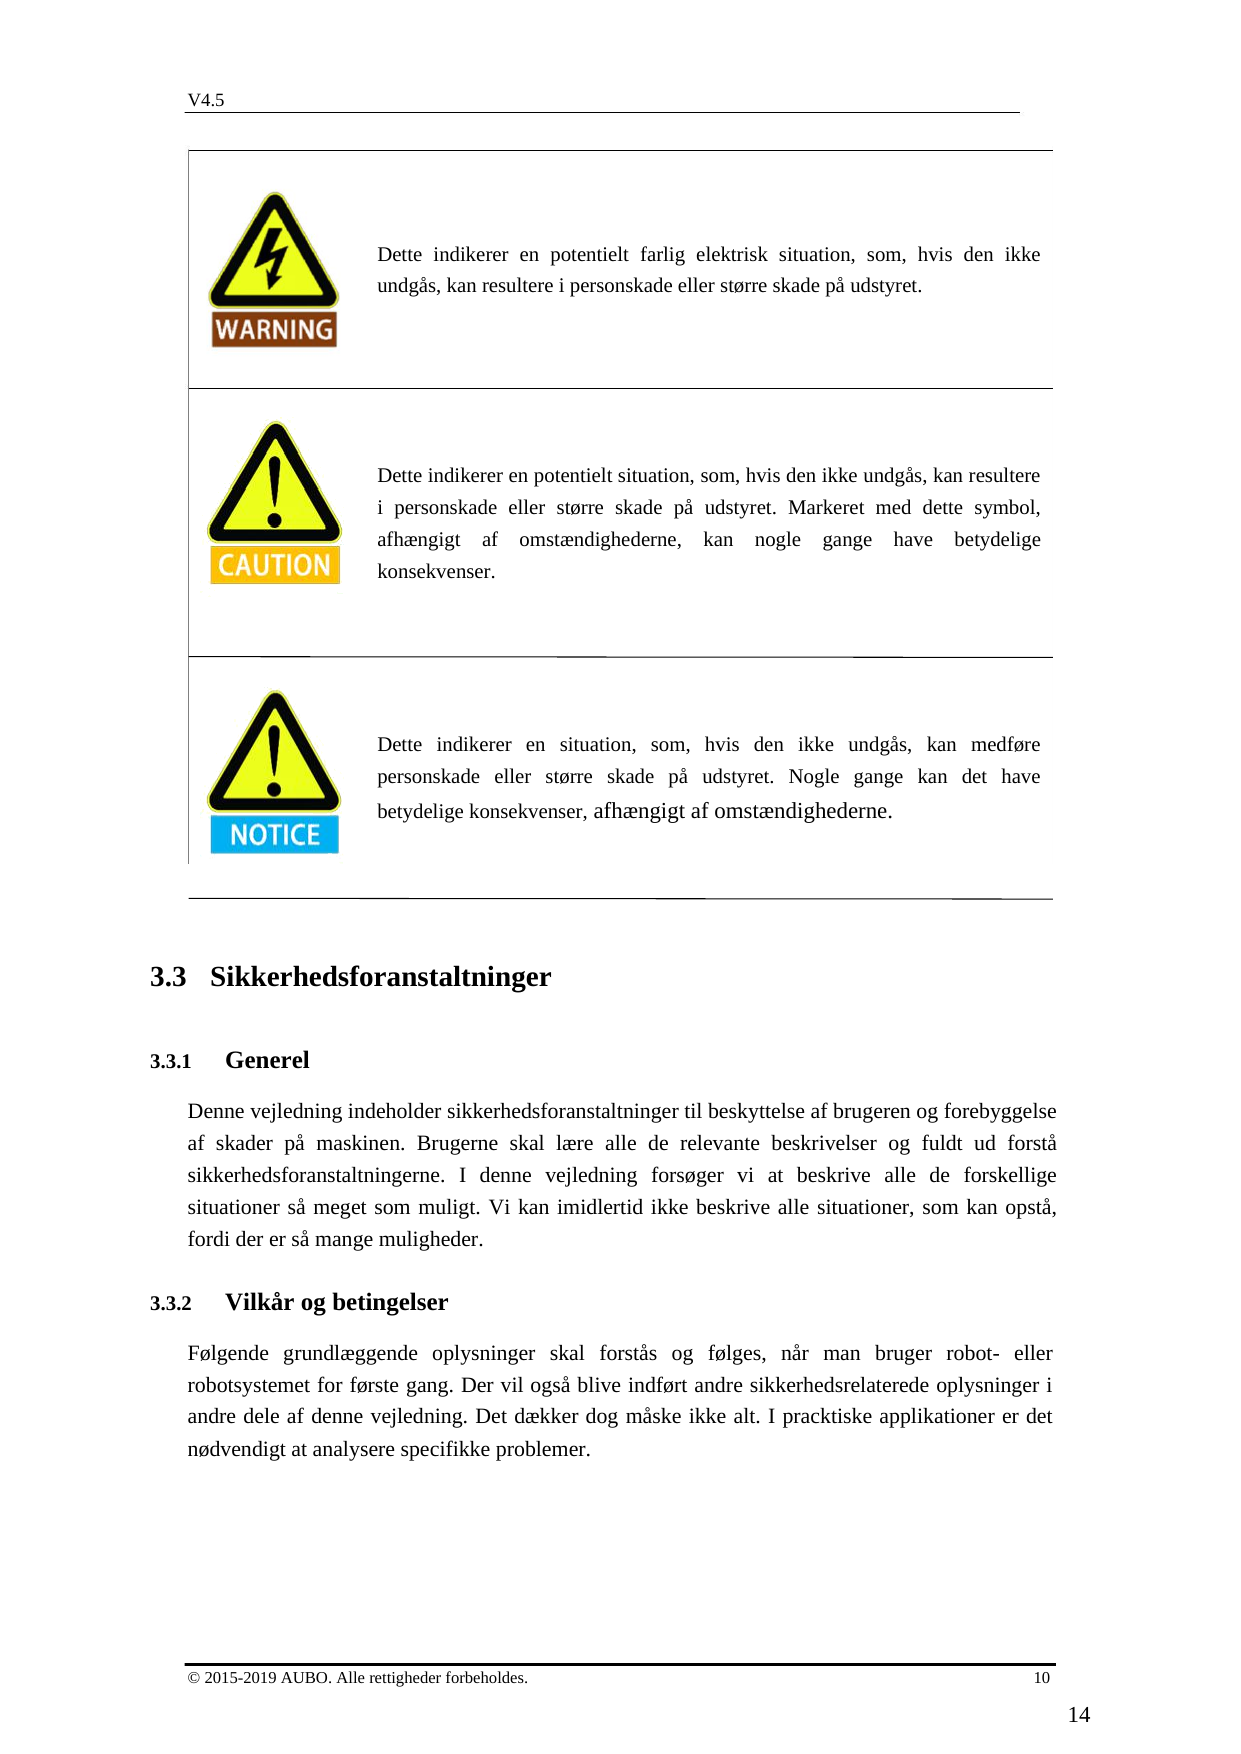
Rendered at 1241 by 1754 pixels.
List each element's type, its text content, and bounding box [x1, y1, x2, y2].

subtitle Vilkår og betingelser [150, 1287, 1090, 1316]
text © 2015-2019 AUBO. Alle rettigheder forbeholdes. 10 [187, 1668, 1090, 1687]
subtitle Sikkerhedsforanstaltninger [150, 959, 1090, 993]
text Følgende grundlæggende oplysninger skal forstås og følges, når man bruger robot- eller robotsystemet for første gang. Der vil også blive indført andre sikkerhedsrelaterede oplysninger i andre dele af denne vejledning. Det dækker dog måske ikke alt. I pracktiske applikationer er det nødvendigt at analysere specifikke problemer. [187, 1339, 1054, 1461]
text Dette indikerer en situation, som, hvis den ikke undgås, kan medføre personskade eller større skade på udstyret. Nogle gange kan det have betydelige konsekvenser, afhængigt af omstændighederne. [377, 732, 1042, 823]
picture [184, 112, 1053, 868]
text Dette indikerer en potentielt situation, som, hvis den ikke undgås, kan resultere i personskade eller større skade på udstyret. Markeret med dette symbol, afhængigt af omstændighederne, kan nogle gange have betydelige konsekvenser. [377, 463, 1042, 583]
text Dette indikerer en potentielt farlig elektrisk situation, som, hvis den ikke undgås, kan resultere i personskade eller større skade på udstyret. [377, 242, 1042, 297]
text V4.5 [187, 89, 1090, 110]
text Denne vejledning indeholder sikkerhedsforanstaltninger til beskyttelse af brugeren og forebyggelse af skader på maskinen. Brugerne skal lære alle de relevante beskrivelser og fuldt ud forstå sikkerhedsforanstaltningerne. I denne vejledning forsøger vi at beskrive alle de forskellige situationer så meget som muligt. Vi kan imidlertid ikke beskrive alle situationer, som kan opstå, fordi der er så mange muligheder. [187, 1098, 1058, 1252]
subtitle Generel [150, 1045, 1090, 1074]
